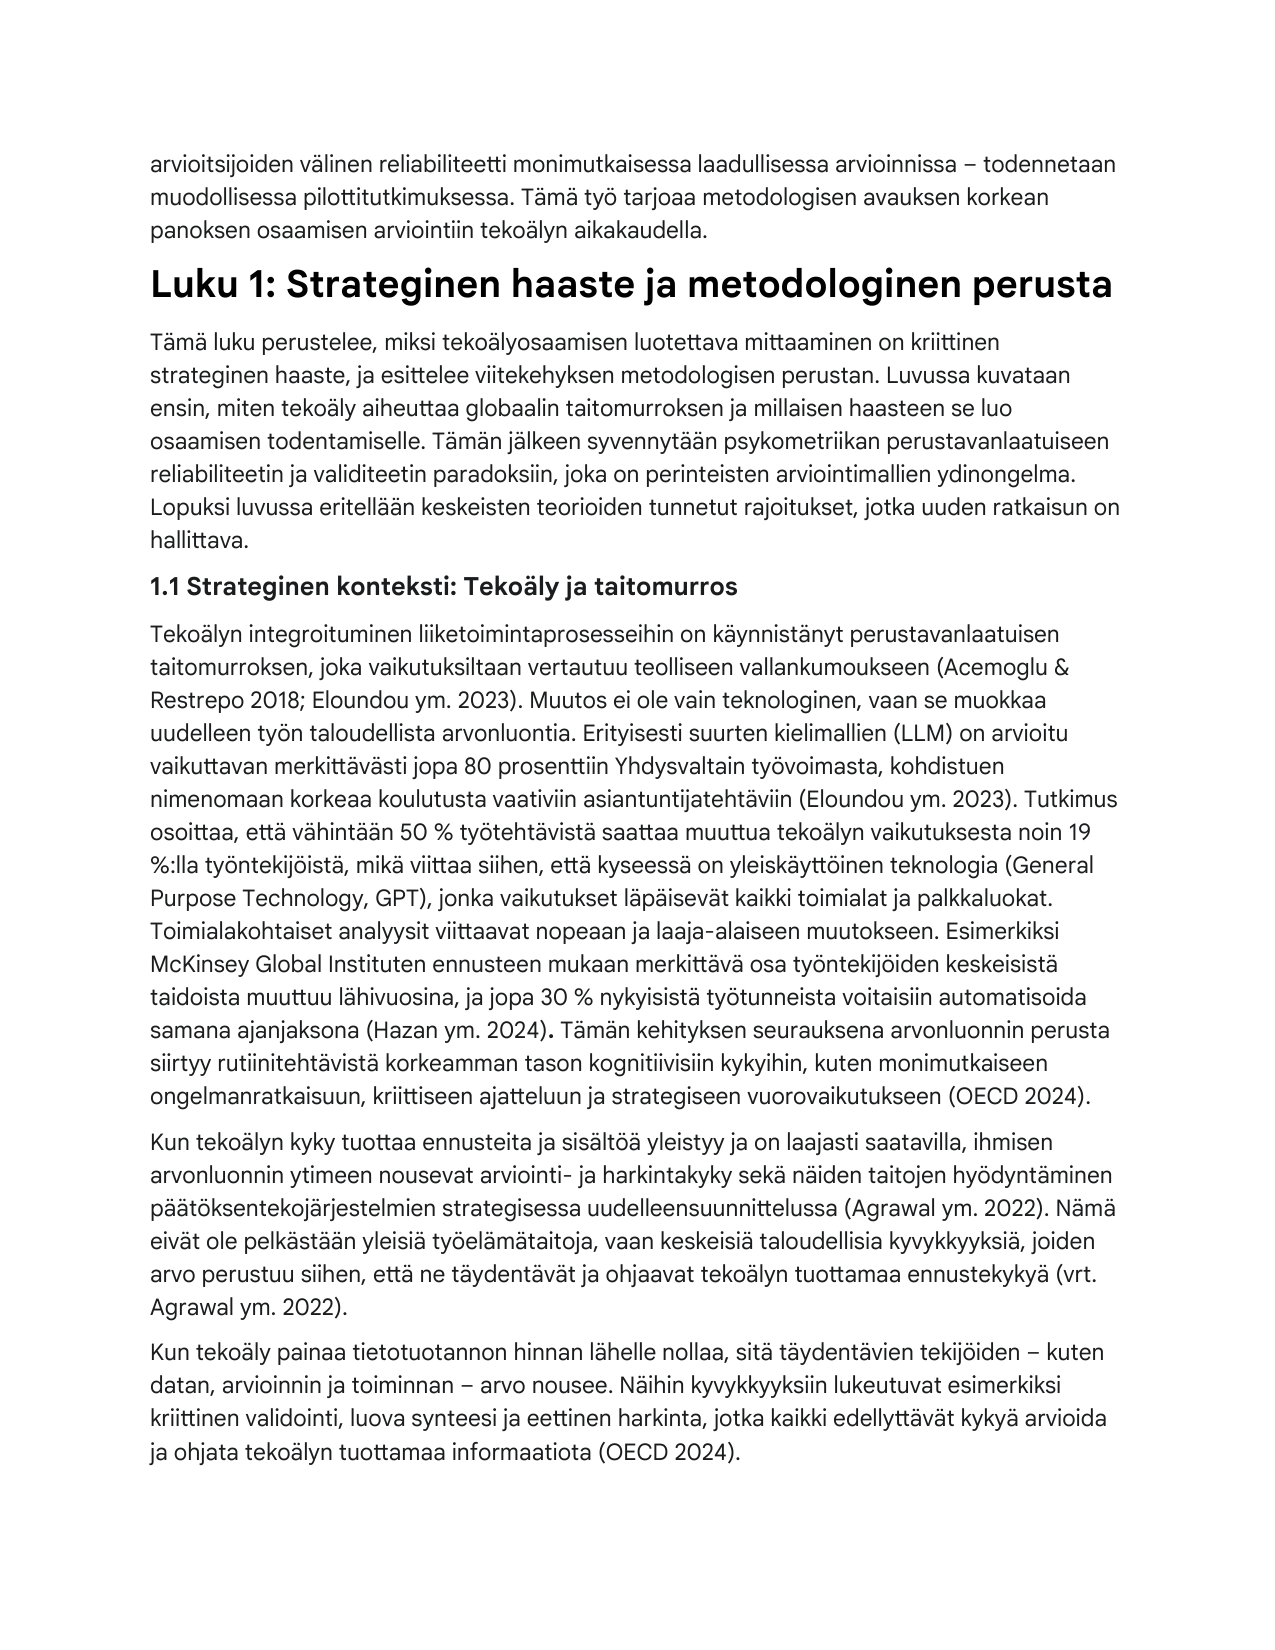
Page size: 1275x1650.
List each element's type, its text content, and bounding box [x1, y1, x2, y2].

text Tekoälyn integroituminen liiketoimintaprosesseihin on käynnistänyt perustavanlaatuisen taitomurroksen, joka vaikutuksiltaan vertautuu teolliseen vallankumoukseen (Acemoglu & Restrepo 2018; Eloundou ym. 2023). Muutos ei ole vain teknologinen, vaan se muokkaa uudelleen työn taloudellista arvonluontia. Erityisesti suurten kielimallien (LLM) on arvioitu vaikuttavan merkittävästi jopa 80 prosenttiin Yhdysvaltain työvoimasta, kohdistuen nimenomaan korkeaa koulutusta vaativiin asiantuntijatehtäviin (Eloundou ym. 2023). Tutkimus osoittaa, että vähintään 50 % työtehtävistä saattaa muuttua tekoälyn vaikutuksesta noin 19 %:lla työntekijöistä, mikä viittaa siihen, että kyseessä on yleiskäyttöinen teknologia (General Purpose Technology, GPT), jonka vaikutukset läpäisevät kaikki toimialat ja palkkaluokat. Toimialakohtaiset analyysit viittaavat nopeaan ja laaja-alaiseen muutokseen. Esimerkiksi McKinsey Global Instituten ennusteen mukaan merkittävä osa työntekijöiden keskeisistä taidoista muuttuu lähivuosina, ja jopa 30 % nykyisistä työtunneista voitaisiin automatisoida samana ajanjaksona (Hazan ym. 2024). Tämän kehityksen seurauksena arvonluonnin perusta siirtyy rutiinitehtävistä korkeamman tason kognitiivisiin kykyihin, kuten monimutkaiseen ongelmanratkaisuun, kriittiseen ajatteluun ja strategiseen vuorovaikutukseen (OECD 2024). [150, 620, 1125, 1111]
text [150, 150, 1125, 245]
text Kun tekoälyn kyky tuottaa ennusteita ja sisältöä yleistyy ja on laajasti saatavilla, ihmisen arvonluonnin ytimeen nousevat arviointi- ja harkintakyky sekä näiden taitojen hyödyntäminen päätöksentekojärjestelmien strategisessa uudelleensuunnittelussa (Agrawal ym. 2022). Nämä eivät ole pelkästään yleisiä työelämätaitoja, vaan keskeisiä taloudellisia kyvykkyyksiä, joiden arvo perustuu siihen, että ne täydentävät ja ohjaavat tekoälyn tuottamaa ennustekykyä (vrt. Agrawal ym. 2022). [150, 1128, 1125, 1322]
subtitle 1.1 Strateginen konteksti: Tekoäly ja taitomurros [150, 572, 1125, 603]
text Tämä luku perustelee, miksi tekoälyosaamisen luotettava mittaaminen on kriittinen strateginen haaste, ja esittelee viitekehyksen metodologisen perustan. Luvussa kuvataan ensin, miten tekoäly aiheuttaa globaalin taitomurroksen ja millaisen haasteen se luo osaamisen todentamiselle. Tämän jälkeen syvennytään psykometriikan perustavanlaatuiseen reliabiliteetin ja validiteetin paradoksiin, joka on perinteisten arviointimallien ydinongelma. Lopuksi luvussa eritellään keskeisten teorioiden tunnetut rajoitukset, jotka uuden ratkaisun on hallittava. [150, 328, 1125, 555]
subtitle Luku 1: Strateginen haaste ja metodologinen perusta [150, 262, 1125, 308]
text Kun tekoäly painaa tietotuotannon hinnan lähelle nollaa, sitä täydentävien tekijöiden – kuten datan, arvioinnin ja toiminnan – arvo nousee. Näihin kyvykkyyksiin lukeutuvat esimerkiksi kriittinen validointi, luova synteesi ja eettinen harkinta, jotka kaikki edellyttävät kykyä arvioida ja ohjata tekoälyn tuottamaa informaatiota (OECD 2024). [150, 1339, 1125, 1466]
